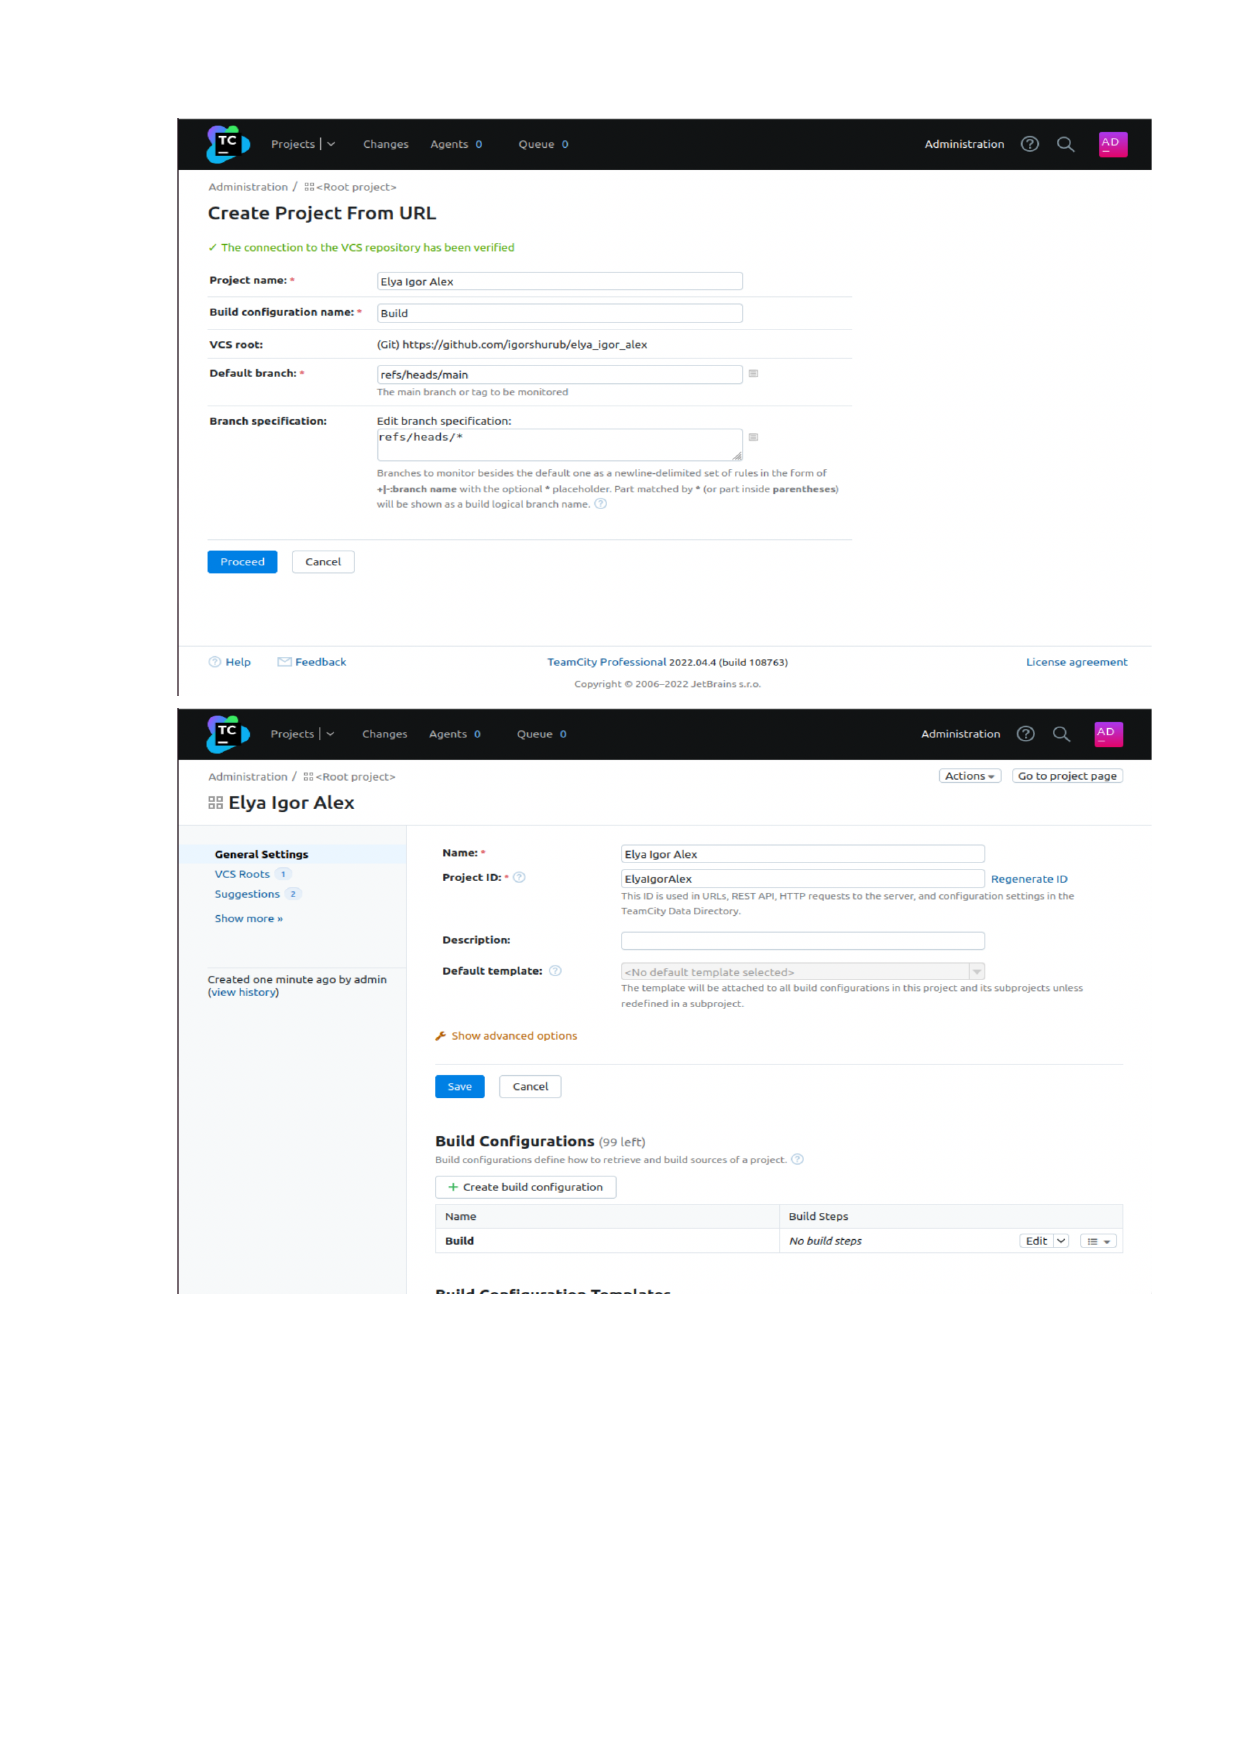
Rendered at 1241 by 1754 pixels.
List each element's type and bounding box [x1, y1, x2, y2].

picture [177, 708, 1152, 1294]
picture [177, 118, 1152, 696]
